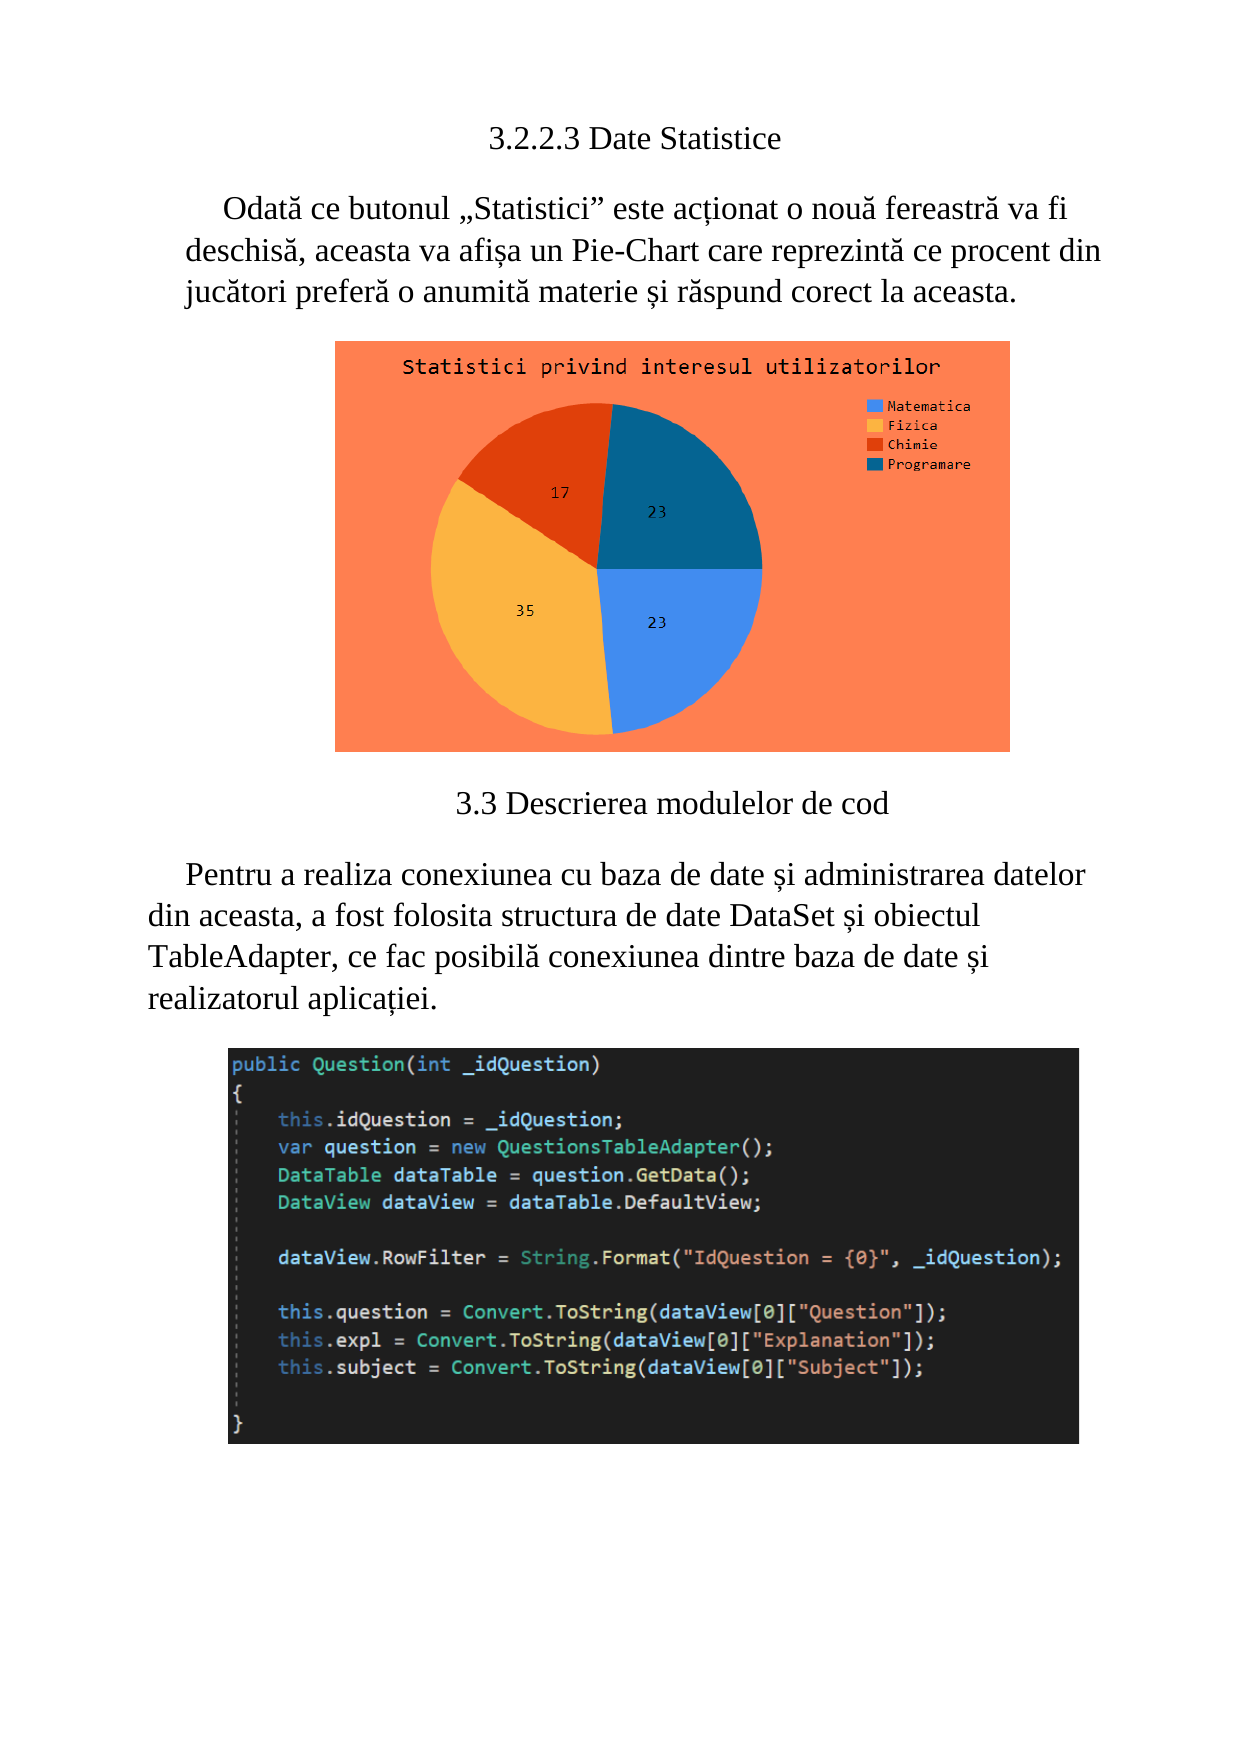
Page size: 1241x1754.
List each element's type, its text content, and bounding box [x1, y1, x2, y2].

text 3.2.2.3 Date Statistice [148, 118, 1122, 156]
text 3.3 Descrierea modulelor de cod [185, 783, 1122, 822]
text Odată ce butonul „Statistici” este acționat o nouă fereastră va fi deschisă, aceasta va afișa un Pie-Chart care reprezintă ce procent din jucători preferă o anumită materie și răspund corect la aceasta. [185, 189, 1122, 310]
picture [228, 1048, 1080, 1444]
text Pentru a realiza conexiunea cu baza de date și administrarea datelor din aceasta, a fost folosita structura de date DataSet și obiectul TableAdapter, ce fac posibilă conexiunea dintre baza de date și realizatorul aplicației. [148, 854, 1122, 1016]
picture [335, 341, 1010, 752]
